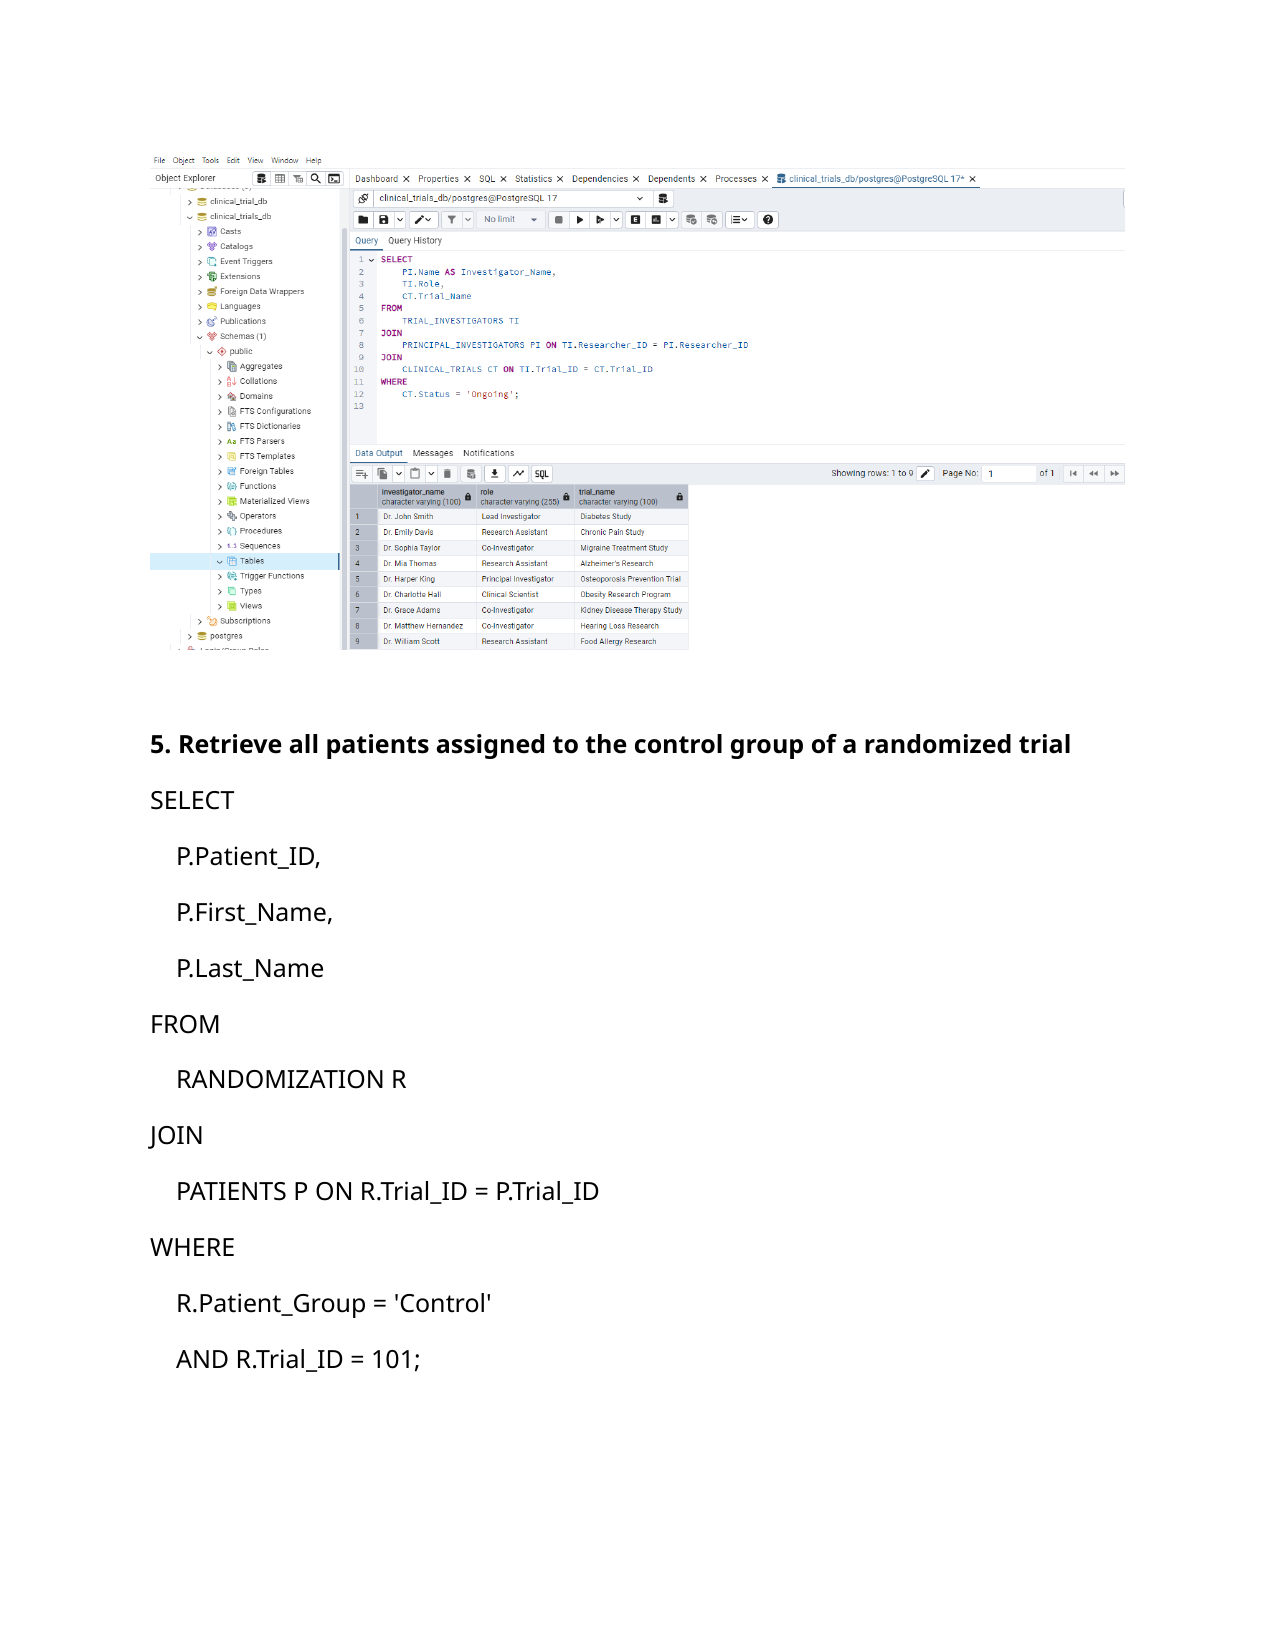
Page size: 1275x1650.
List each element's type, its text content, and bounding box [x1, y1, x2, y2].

text WHERE [150, 1230, 1125, 1264]
text 5. Retrieve all patients assigned to the control group of a randomized trial [150, 727, 1125, 761]
text R.Patient_Group = 'Control' [150, 1286, 1125, 1319]
text SELECT [150, 783, 1125, 817]
text P.First_Name, [150, 895, 1125, 929]
text P.Patient_ID, [150, 839, 1125, 873]
text AND R.Trial_ID = 101; [150, 1341, 1125, 1375]
text JOIN [150, 1118, 1125, 1152]
picture [150, 150, 1125, 650]
text FROM [150, 1006, 1125, 1040]
text PATIENTS P ON R.Trial_ID = P.Trial_ID [150, 1174, 1125, 1208]
text RANDOMIZATION R [150, 1062, 1125, 1096]
text P.Last_Name [150, 951, 1125, 984]
